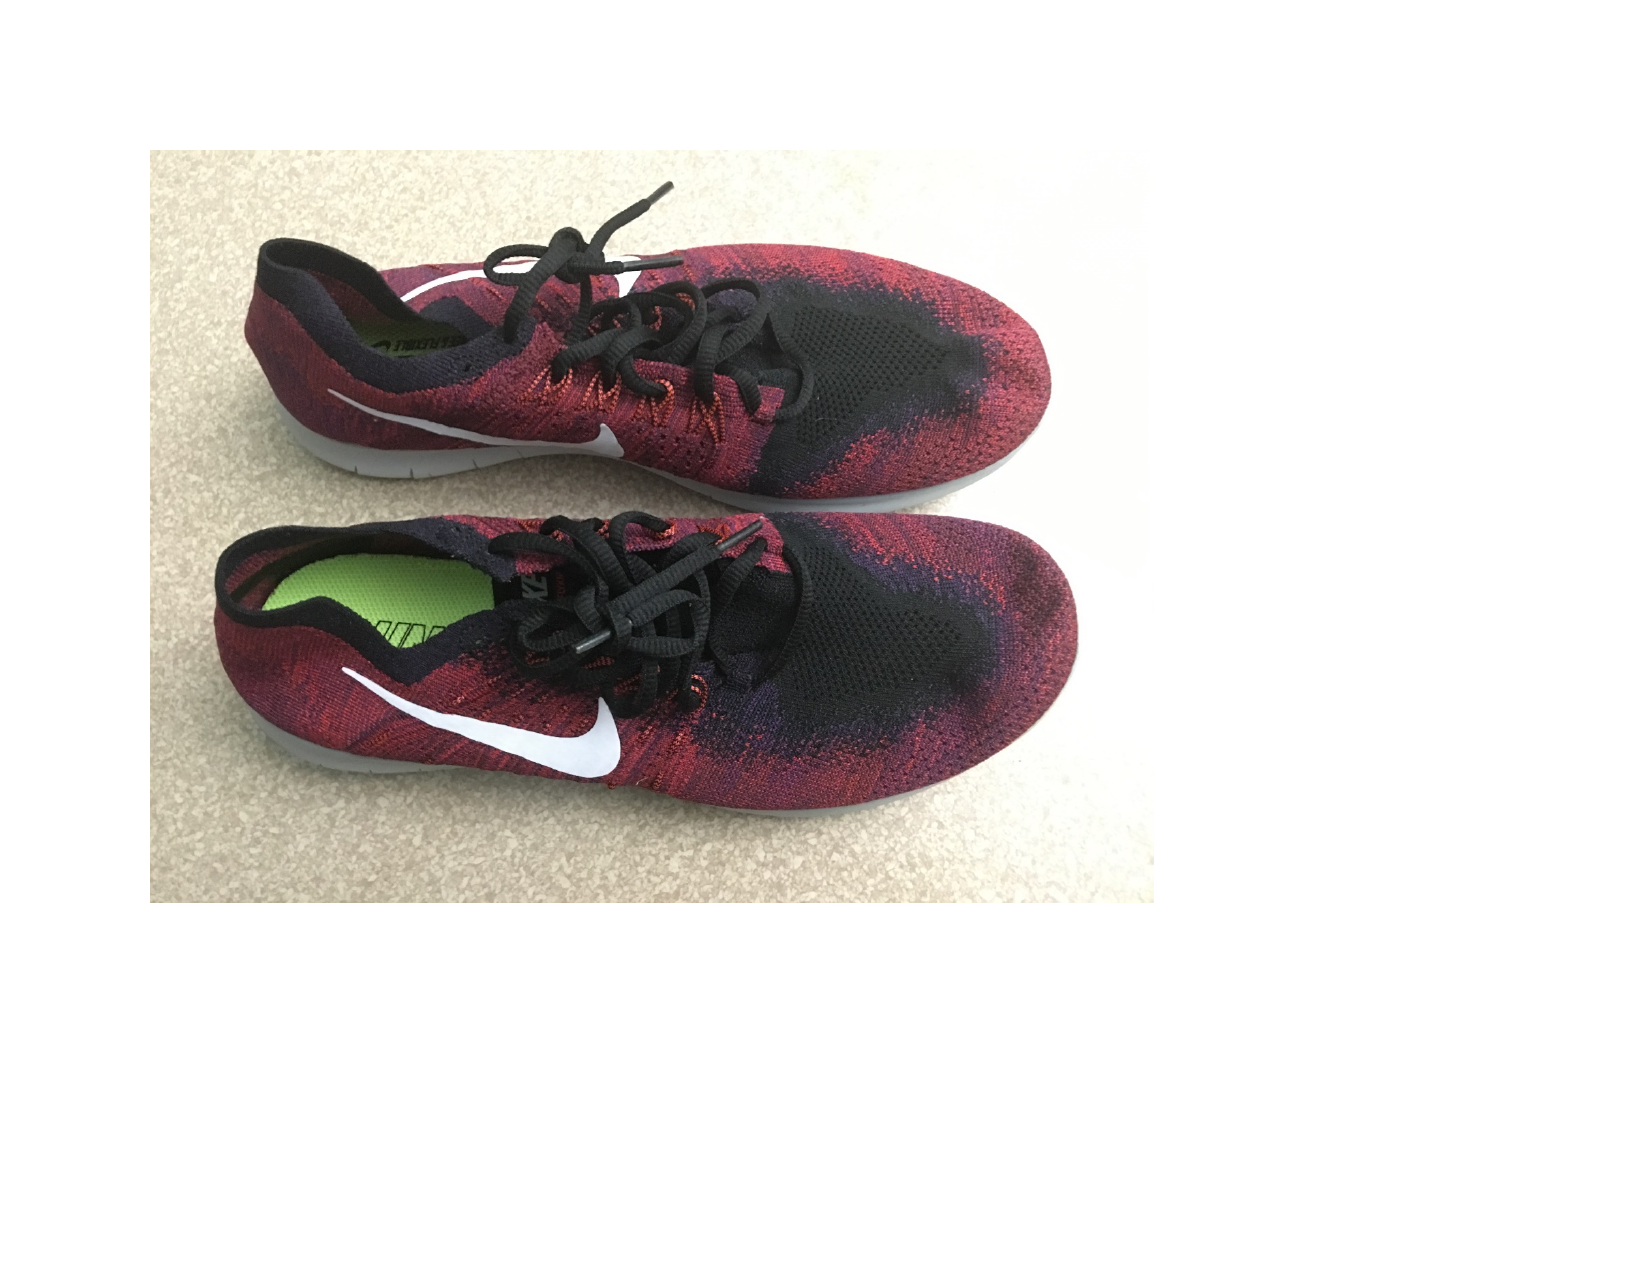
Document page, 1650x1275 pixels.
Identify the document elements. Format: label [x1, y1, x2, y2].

picture [150, 150, 1154, 903]
